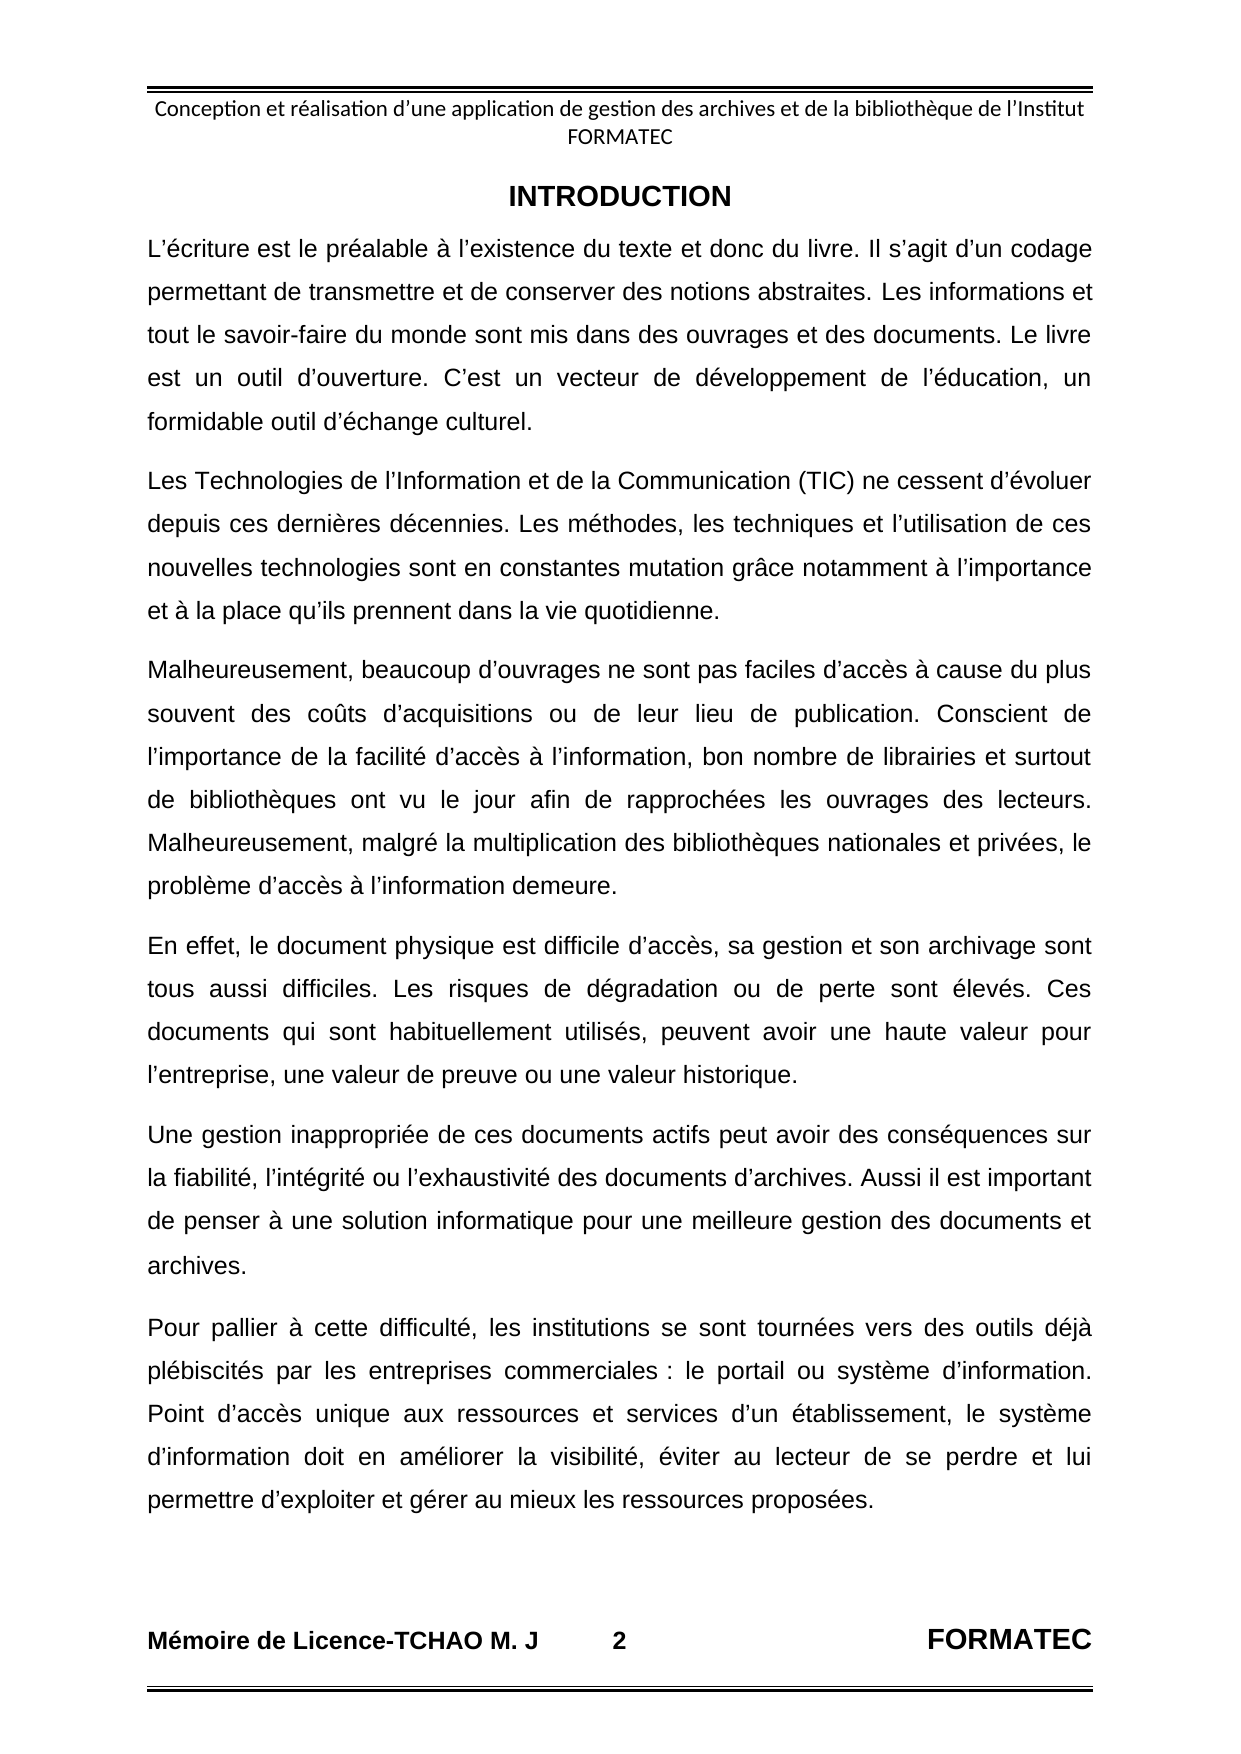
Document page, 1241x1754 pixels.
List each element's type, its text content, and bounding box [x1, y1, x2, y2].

text INTRODUCTION [147, 178, 1093, 212]
text Malheureusement, beaucoup d’ouvrages ne sont pas faciles d’accès à cause du plus souvent des coûts d’acquisitions ou de leur lieu de publication. Conscient de l’importance de la facilité d’accès à l’information, bon nombre de librairies et surtout de bibliothèques ont vu le jour afin de rapprochées les ouvrages des lecteurs. Malheureusement, malgré la multiplication des bibliothèques nationales et privées, le problème d’accès à l’information demeure. [147, 655, 1093, 900]
text L’écriture est le préalable à l’existence du texte et donc du livre. Il s’agit d’un codage permettant de transmettre et de conserver des notions abstraites. Les informations et tout le savoir-faire du monde sont mis dans des ouvrages et des documents. Le livre est un outil d’ouverture. C’est un vecteur de développement de l’éducation, un formidable outil d’échange culturel. [147, 234, 1093, 435]
text En effet, le document physique est difficile d’accès, sa gestion et son archivage sont tous aussi difficiles. Les risques de dégradation ou de perte sont élevés. Ces documents qui sont habituellement utilisés, peuvent avoir une haute valeur pour l’entreprise, une valeur de preuve ou une valeur historique. [147, 931, 1093, 1089]
text Les Technologies de l’Information et de la Communication (TIC) ne cessent d’évoluer depuis ces dernières décennies. Les méthodes, les techniques et l’utilisation de ces nouvelles technologies sont en constantes mutation grâce notamment à l’importance et à la place qu’ils prennent dans la vie quotidienne. [147, 466, 1093, 624]
text Pour pallier à cette difficulté, les institutions se sont tournées vers des outils déjà plébiscités par les entreprises commerciales : le portail ou système d’information. Point d’accès unique aux ressources et services d’un établissement, le système d’information doit en améliorer la visibilité, éviter au lecteur de se perdre et lui permettre d’exploiter et gérer au mieux les ressources proposées. [147, 1313, 1093, 1514]
text Une gestion inappropriée de ces documents actifs peut avoir des conséquences sur la fiabilité, l’intégrité ou l’exhaustivité des documents d’archives. Aussi il est important de penser à une solution informatique pour une meilleure gestion des documents et archives. [147, 1120, 1093, 1281]
